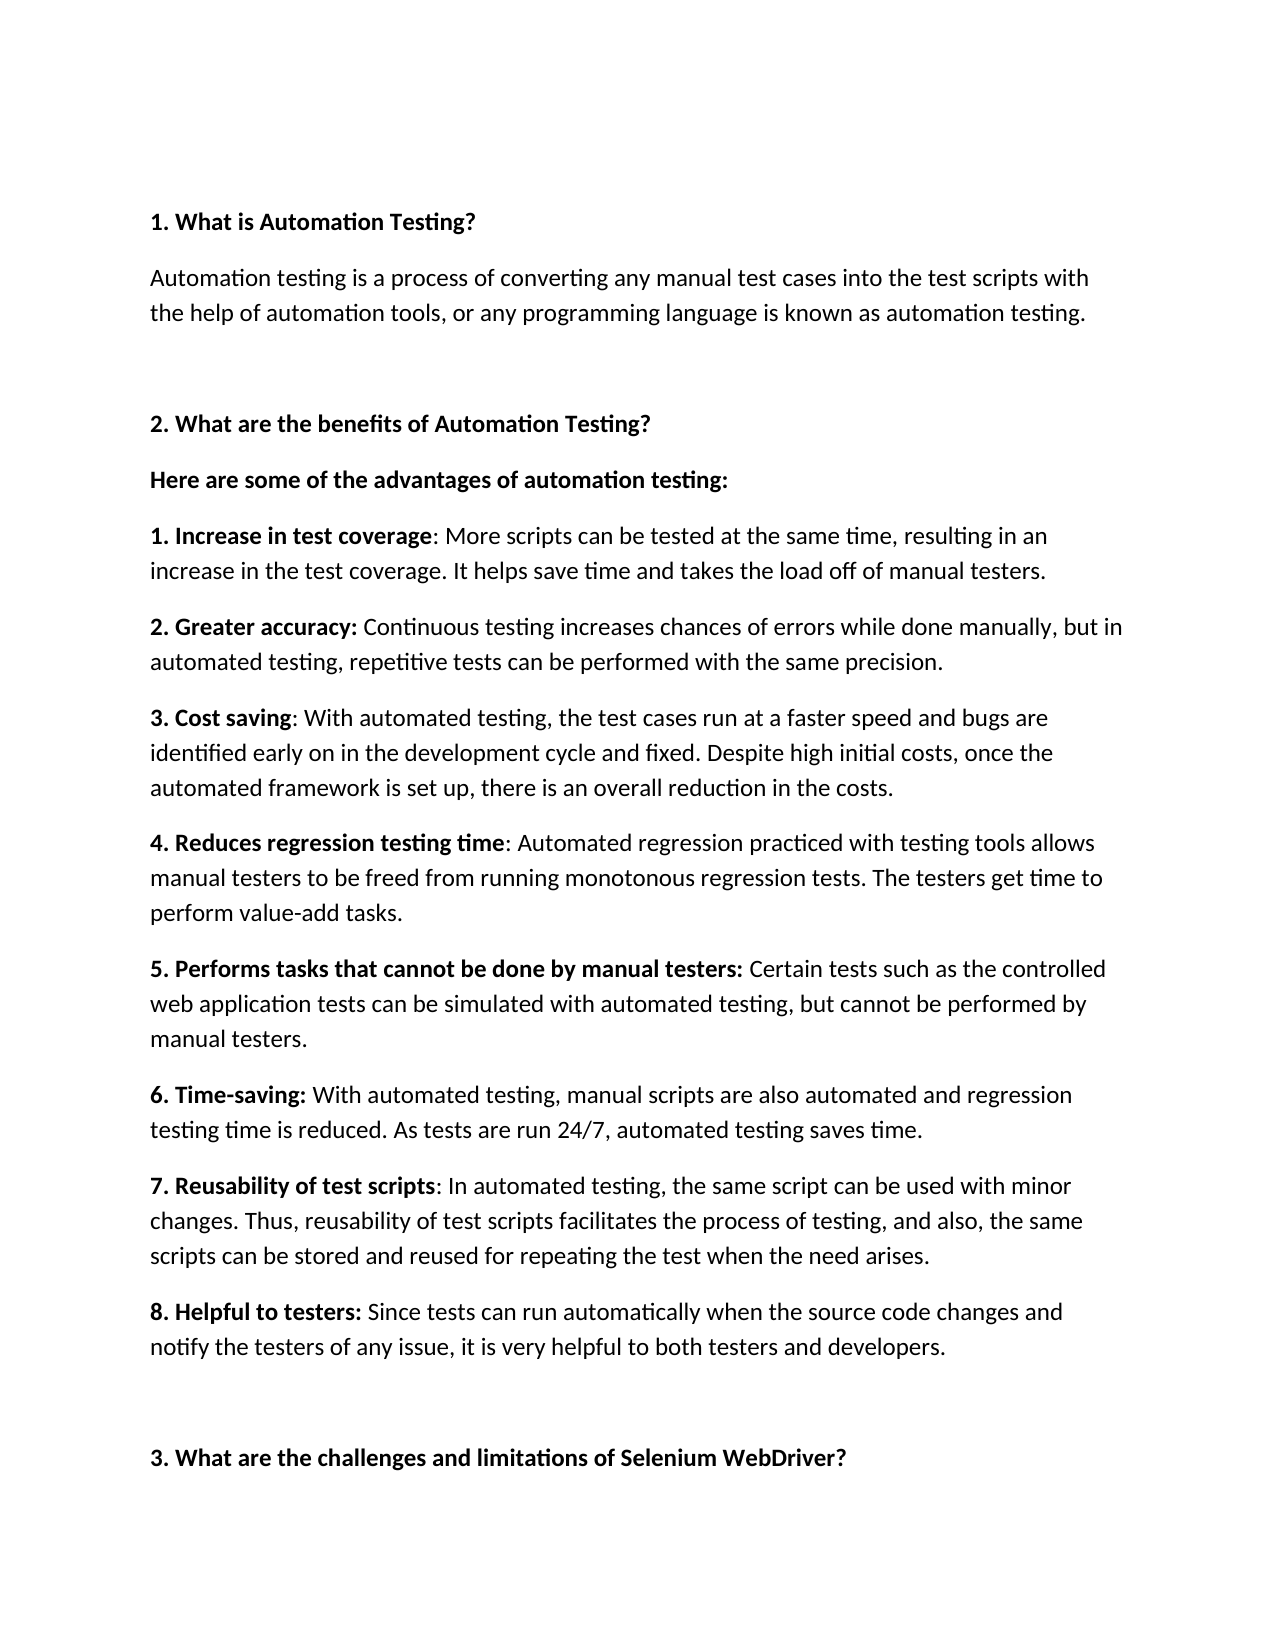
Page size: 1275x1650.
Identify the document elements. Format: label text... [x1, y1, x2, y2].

text 3. What are the challenges and limitations of Selenium WebDriver? [150, 1442, 1125, 1473]
text 4. Reduces regression testing time: Automated regression practiced with testing tools allows manual testers to be freed from running monotonous regression tests. The testers get time to perform value-add tasks. [150, 827, 1125, 928]
text 5. Performs tasks that cannot be done by manual testers: Certain tests such as the controlled web application tests can be simulated with automated testing, but cannot be performed by manual testers. [150, 953, 1125, 1054]
text Automation testing is a process of converting any manual test cases into the test scripts with the help of automation tools, or any programming language is known as automation testing. [150, 262, 1125, 327]
text 6. Time-saving: With automated testing, manual scripts are also automated and regression testing time is reduced. As tests are run 24/7, automated testing saves time. [150, 1079, 1125, 1145]
text 1. Increase in test coverage: More scripts can be tested at the same time, resulting in an increase in the test coverage. It helps save time and takes the load off of manual testers. [150, 520, 1125, 586]
text 7. Reusability of test scripts: In automated testing, the same script can be used with minor changes. Thus, reusability of test scripts facilitates the process of testing, and also, the same scripts can be stored and reused for repeating the test when the need arises. [150, 1170, 1125, 1271]
text 1. What is Automation Testing? [150, 206, 1125, 236]
text 8. Helpful to testers: Since tests can run automatically when the source code changes and notify the testers of any issue, it is very helpful to both testers and developers. [150, 1296, 1125, 1361]
text 2. What are the benefits of Automation Testing? [150, 408, 1125, 439]
text 3. Cost saving: With automated testing, the test cases run at a faster speed and bugs are identified early on in the development cycle and fixed. Despite high initial costs, once the automated framework is set up, there is an overall reduction in the costs. [150, 702, 1125, 802]
text Here are some of the advantages of automation testing: [150, 464, 1125, 495]
text 2. Greater accuracy: Continuous testing increases chances of errors while done manually, but in automated testing, repetitive tests can be performed with the same precision. [150, 611, 1125, 676]
